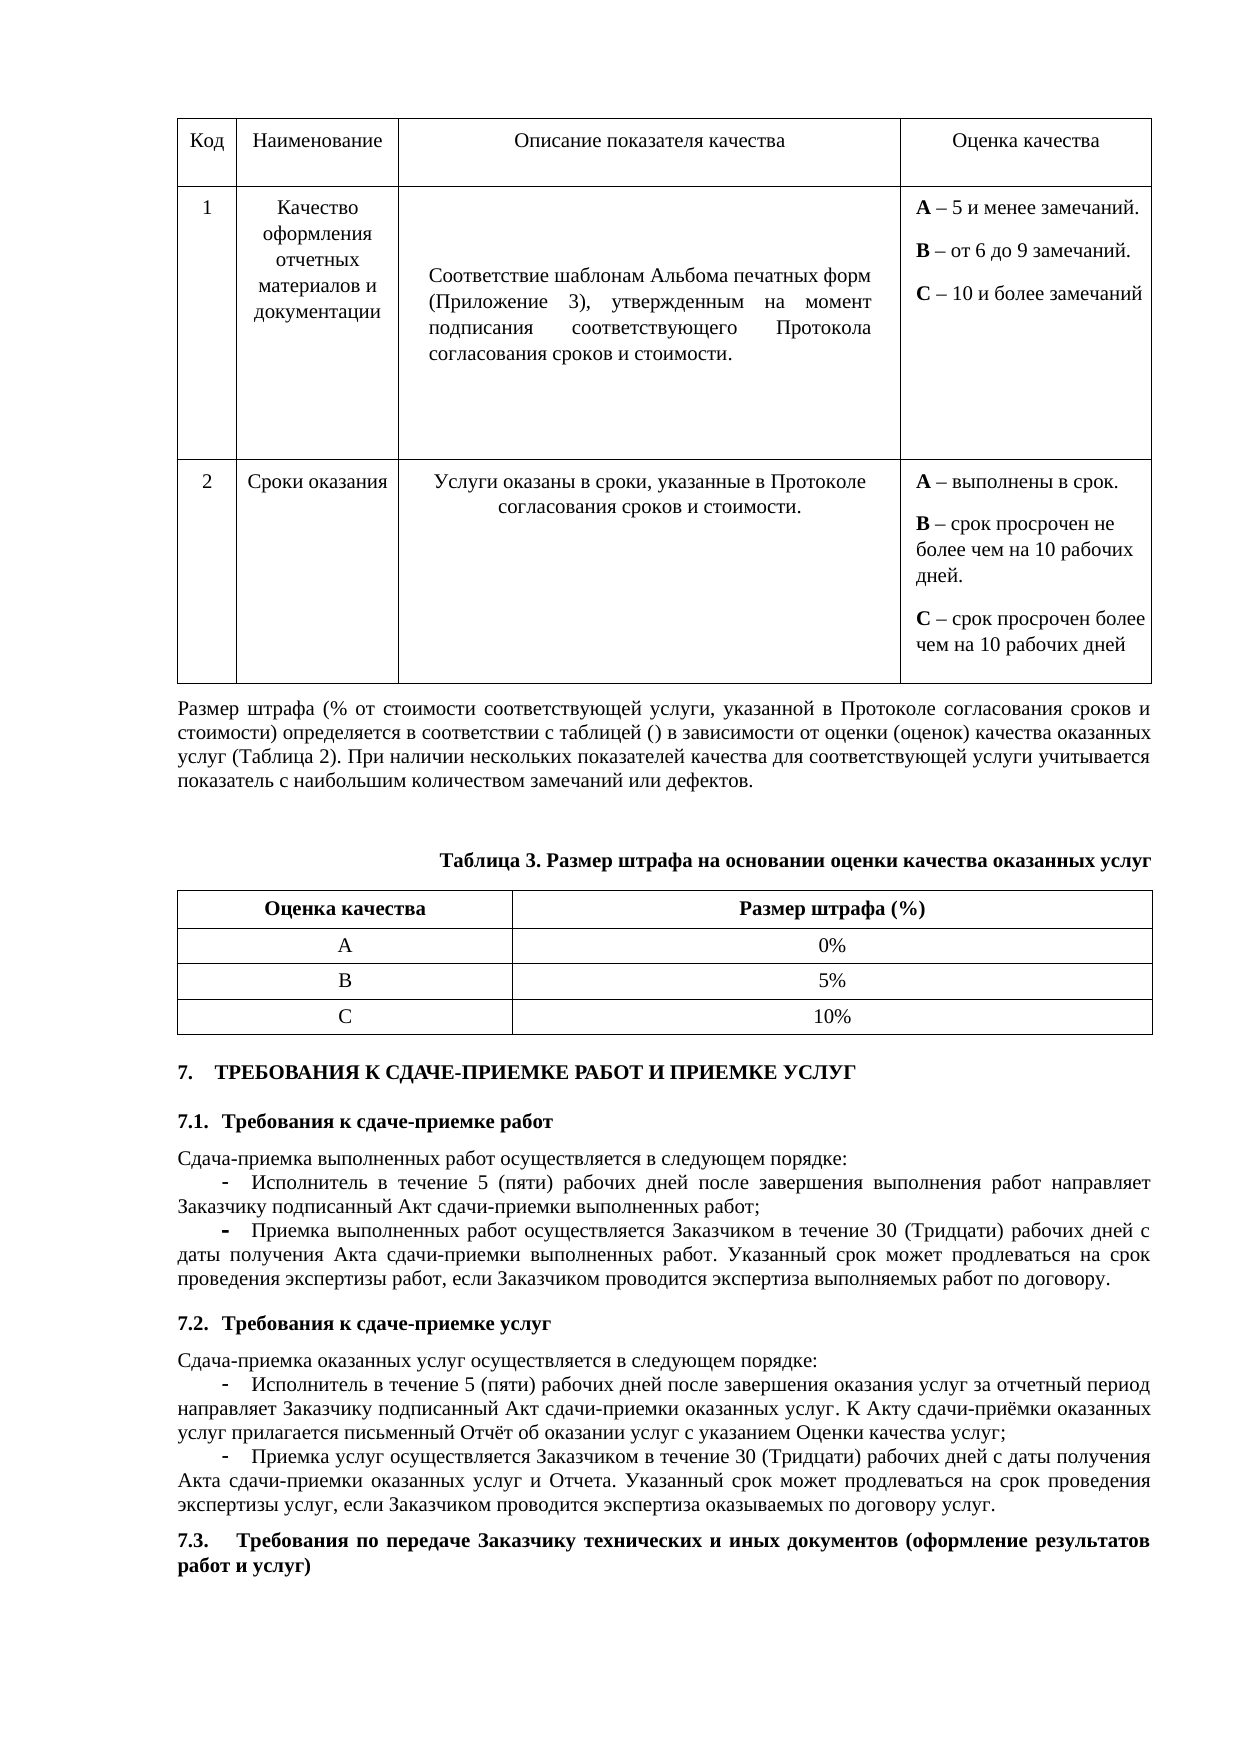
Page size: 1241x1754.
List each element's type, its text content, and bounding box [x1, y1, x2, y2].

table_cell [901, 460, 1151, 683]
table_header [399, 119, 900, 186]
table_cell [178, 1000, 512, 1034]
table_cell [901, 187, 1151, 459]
list Приемка выполненных работ осуществляется Заказчиком в течение 30 (Тридцати) рабочих дней с даты получения Акта сдачи-приемки выполненных работ. Указанный срок может продлеваться на срок проведения экспертизы работ, если Заказчиком проводится экспертиза выполняемых работ по договору. [177, 1218, 1152, 1290]
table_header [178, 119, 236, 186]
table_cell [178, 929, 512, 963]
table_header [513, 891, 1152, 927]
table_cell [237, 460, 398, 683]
list Требования по передаче Заказчику технических и иных документов (оформление результатов работ и услуг) [177, 1528, 1152, 1577]
text Сдача-приемка оказанных услуг осуществляется в следующем порядке: [177, 1347, 1152, 1372]
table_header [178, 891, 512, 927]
list Исполнитель в течение 5 (пяти) рабочих дней после завершения выполнения работ направляет Заказчику подписанный Акт сдачи-приемки выполненных работ; [177, 1170, 1152, 1218]
list Сдача-приемка выполненных работ осуществляется в следующем порядке: [177, 1146, 1152, 1170]
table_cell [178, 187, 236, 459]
list Размер штрафа (% от стоимости соответствующей услуги, указанной в Протоколе согласования сроков и стоимости) определяется в соответствии с таблицей (Таблица 3) в зависимости от оценки (оценок) качества оказанных услуг (Таблица 2). При наличии нескольких показателей качества для соответствующей услуги учитывается показатель с наибольшим количеством замечаний или дефектов. [177, 696, 1152, 792]
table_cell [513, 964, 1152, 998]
subtitle ТРЕБОВАНИЯ К СДАЧЕ-ПРИЕМКЕ РАБОТ И ПРИЕМКЕ УСЛУГ [177, 1060, 1152, 1084]
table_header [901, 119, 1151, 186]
list Требования к сдаче-приемке услуг [177, 1311, 1152, 1335]
list Приемка услуг осуществляется Заказчиком в течение 30 (Тридцати) рабочих дней с даты получения Акта сдачи-приемки оказанных услуг и Отчета. Указанный срок может продлеваться на срок проведения экспертизы услуг, если Заказчиком проводится экспертиза оказываемых по договору услуг. [177, 1444, 1152, 1516]
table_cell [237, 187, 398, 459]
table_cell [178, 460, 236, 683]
list Исполнитель в течение 5 (пяти) рабочих дней после завершения оказания услуг за отчетный период направляет Заказчику подписанный Акт сдачи-приемки оказанных услуг. К Акту сдачи-приёмки оказанных услуг прилагается письменный Отчёт об оказании услуг с указанием Оценки качества услуг; [177, 1372, 1152, 1444]
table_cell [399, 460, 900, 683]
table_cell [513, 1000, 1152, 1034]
list Требования к сдаче-приемке работ [177, 1109, 1152, 1133]
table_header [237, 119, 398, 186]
text Таблица 3. Размер штрафа на основании оценки качества оказанных услуг [177, 848, 1152, 872]
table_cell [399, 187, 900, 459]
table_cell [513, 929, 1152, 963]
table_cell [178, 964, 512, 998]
